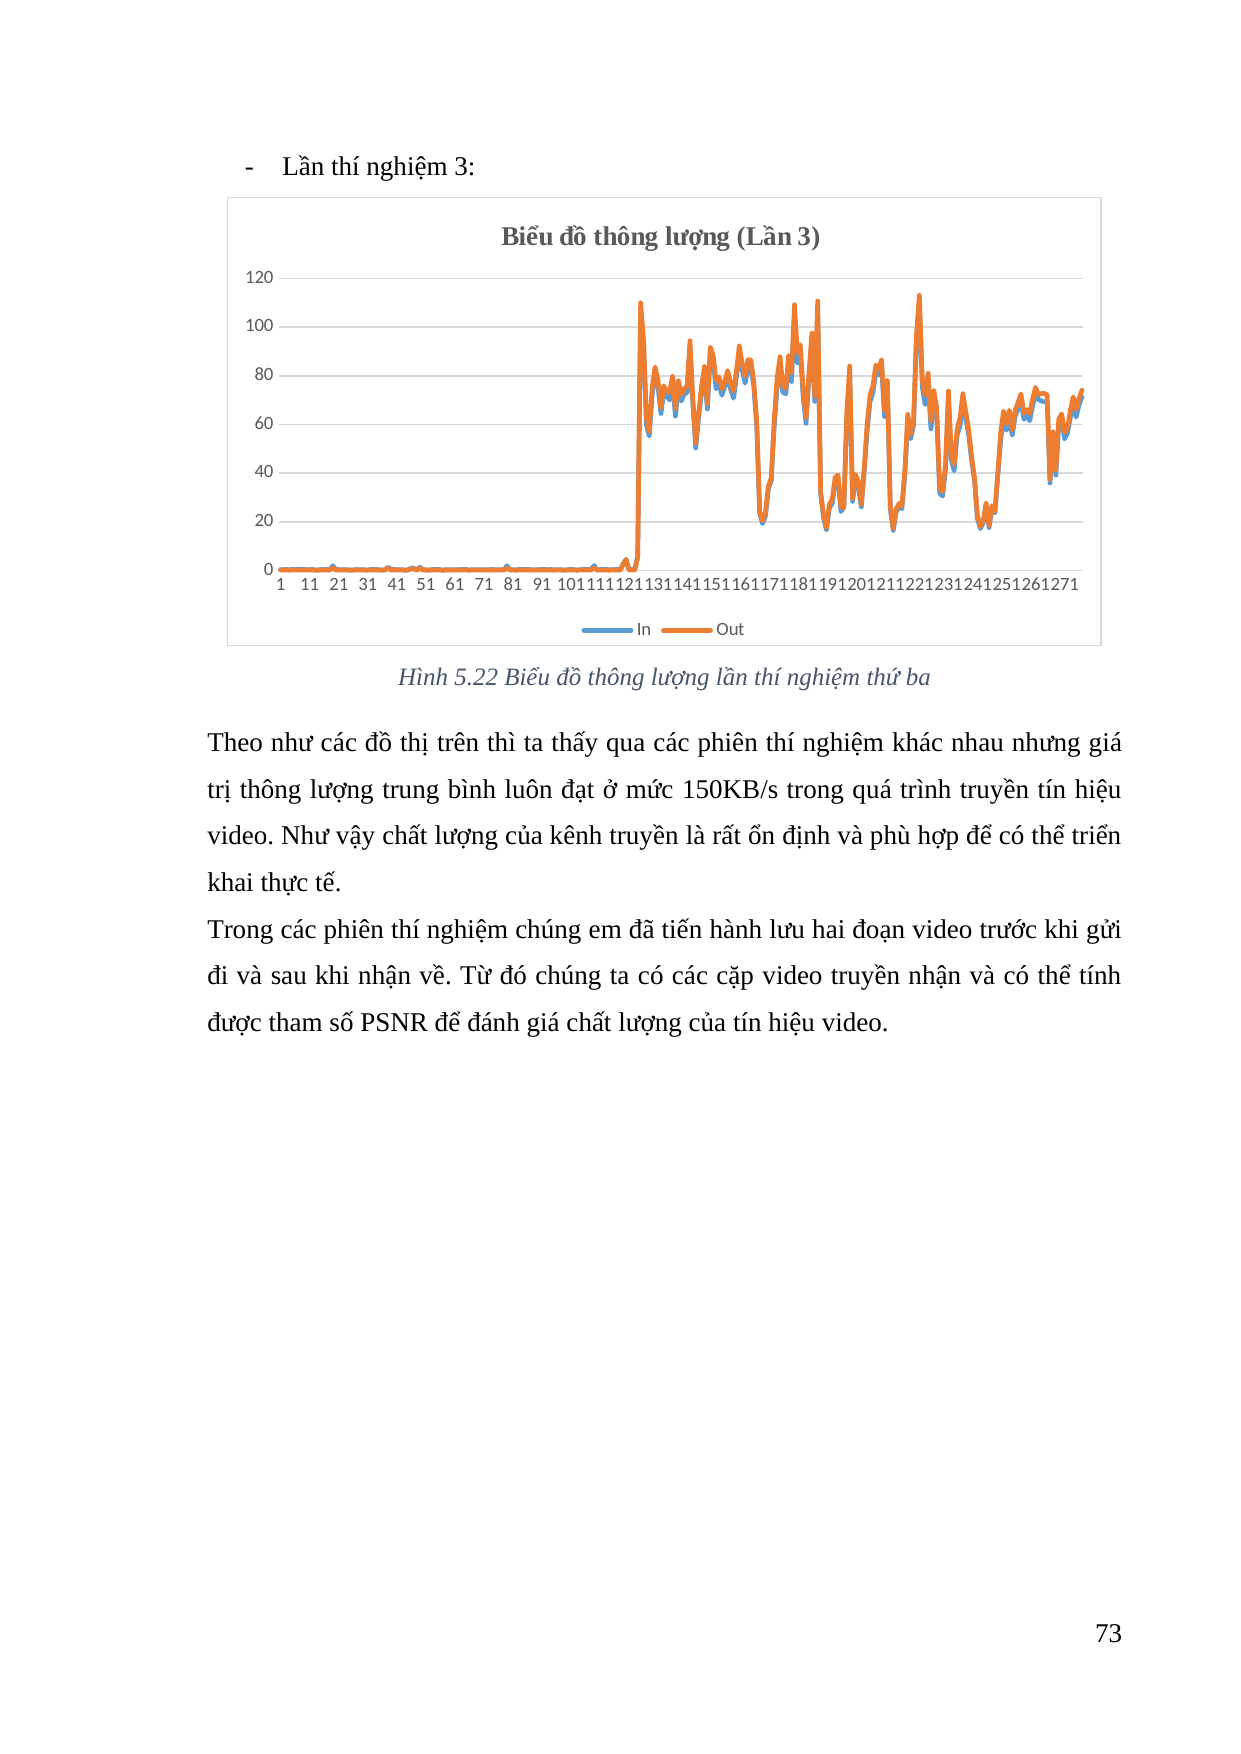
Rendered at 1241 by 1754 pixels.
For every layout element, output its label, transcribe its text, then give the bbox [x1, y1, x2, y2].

text Theo như các đồ thị trên thì ta thấy qua các phiên thí nghiệm khác nhau nhưng giá trị thông lượng trung bình luôn đạt ở mức 150KB/s trong quá trình truyền tín hiệu video. Như vậy chất lượng của kênh truyền là rất ổn định và phù hợp để có thể triển khai thực tế. [207, 726, 1122, 897]
text Trong các phiên thí nghiệm chúng em đã tiến hành lưu hai đoạn video trước khi gửi đi và sau khi nhận về. Từ đó chúng ta có các cặp video truyền nhận và có thể tính được tham số PSNR để đánh giá chất lượng của tín hiệu video. [207, 913, 1122, 1037]
list Lần thí nghiệm 3: [244, 150, 1122, 181]
text Hình 5.22 Biểu đồ thông lượng lần thí nghiệm thứ ba [207, 662, 1122, 691]
